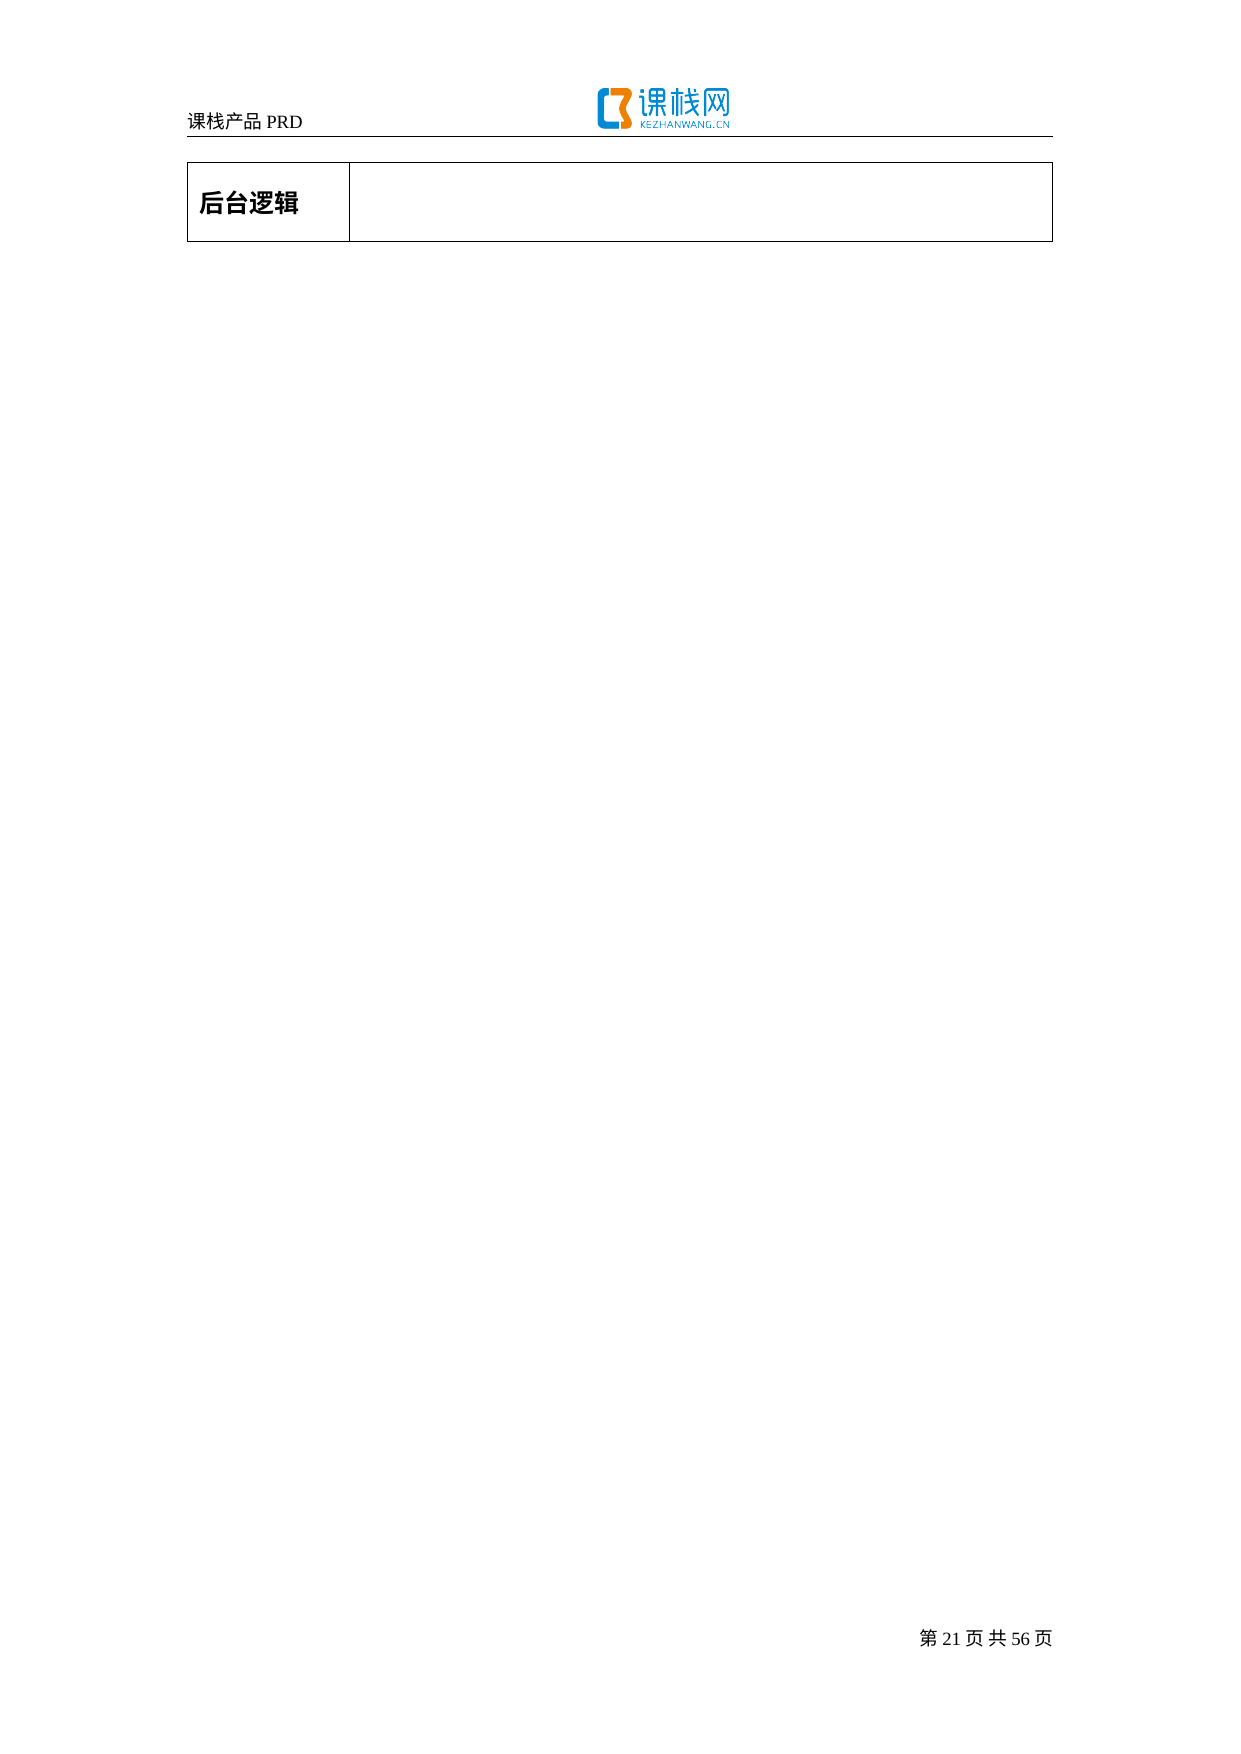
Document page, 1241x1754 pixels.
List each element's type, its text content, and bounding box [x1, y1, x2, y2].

picture [715, 96, 719, 106]
picture [679, 88, 688, 94]
table_cell [350, 163, 1052, 241]
table_cell 后台逻辑 [188, 163, 349, 241]
picture [707, 91, 726, 97]
picture [605, 88, 729, 129]
